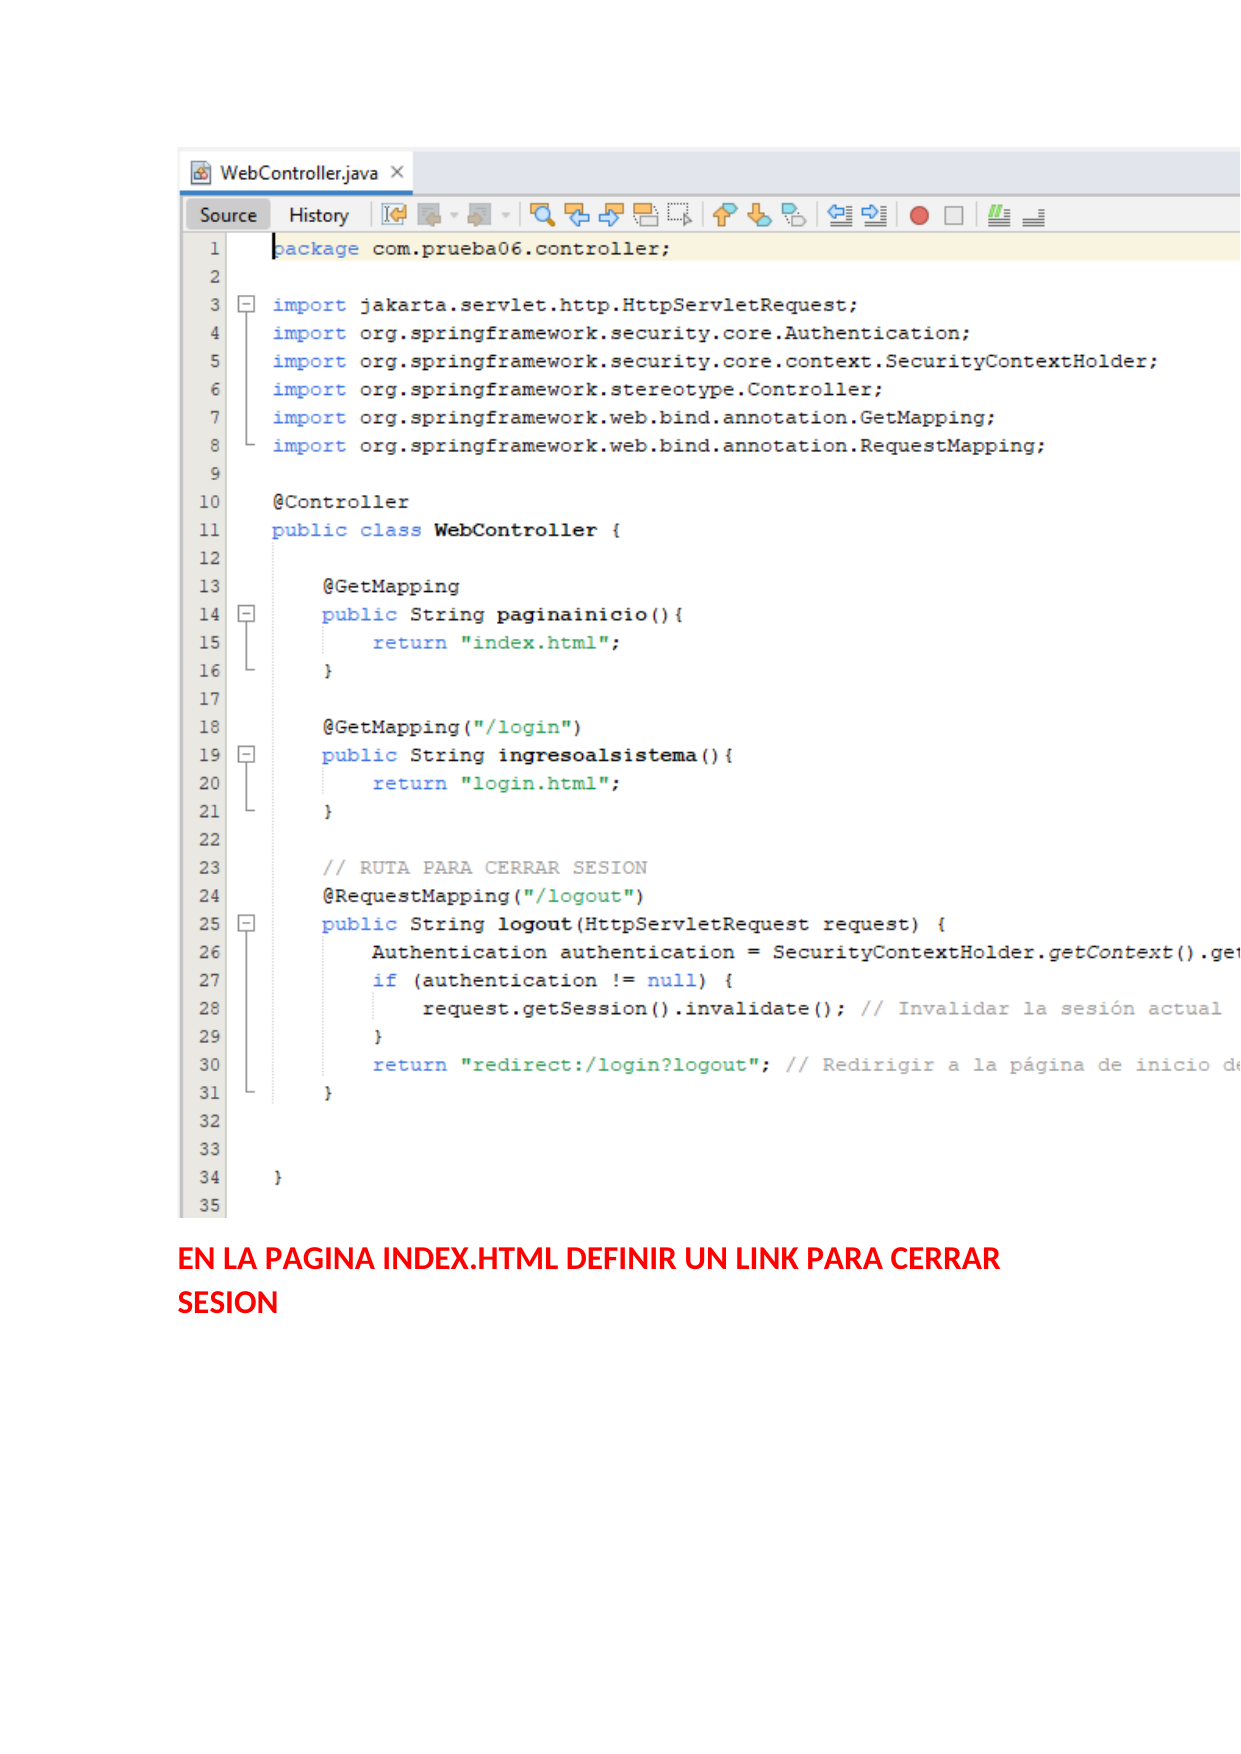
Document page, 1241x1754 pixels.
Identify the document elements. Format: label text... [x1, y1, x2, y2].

text EN LA PAGINA INDEX.HTML DEFINIR UN LINK PARA CERRAR SESION [177, 1237, 1063, 1322]
picture [177, 147, 1241, 1218]
